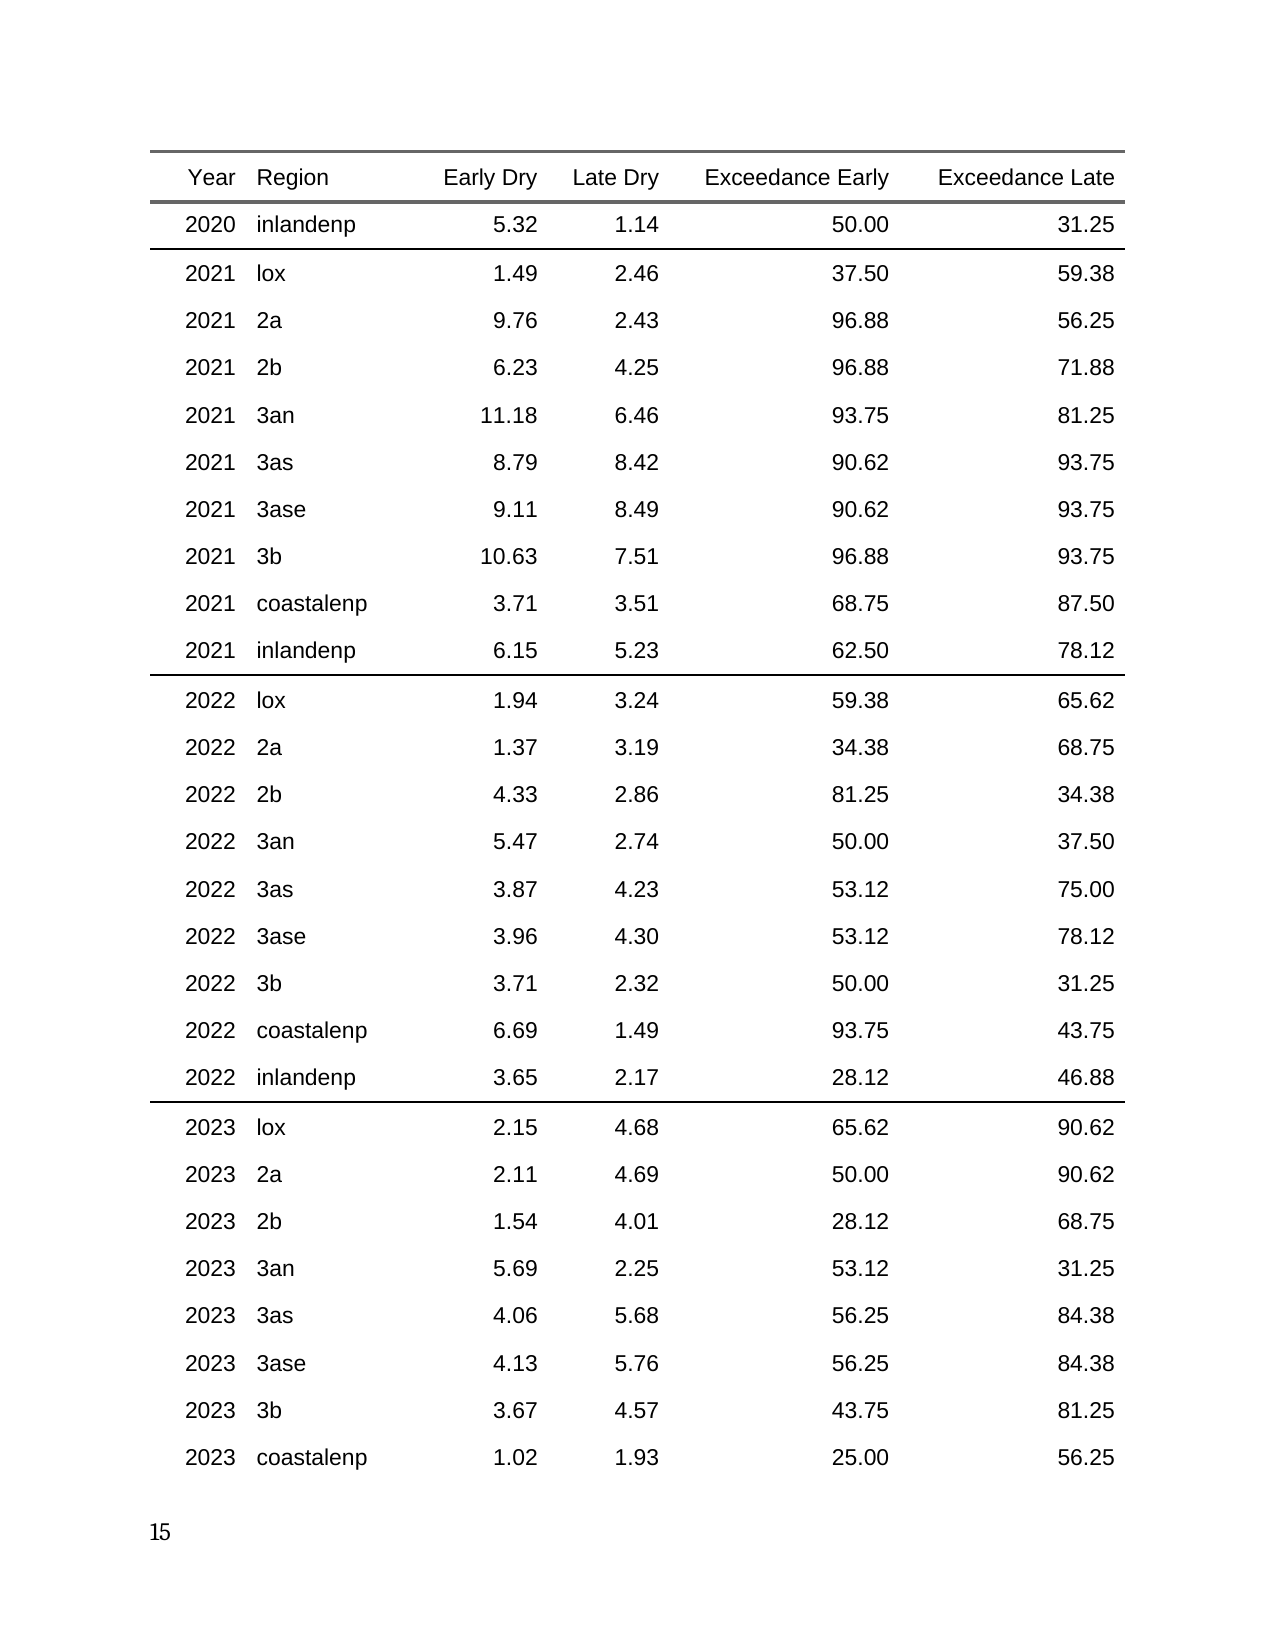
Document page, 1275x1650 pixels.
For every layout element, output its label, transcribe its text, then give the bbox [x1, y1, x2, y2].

table_cell 1.94 [422, 676, 548, 723]
table_cell 3.24 [548, 676, 669, 723]
table_cell 6.46 [548, 391, 669, 438]
table_header Exceedance Late [899, 153, 1125, 200]
table_header Region [246, 153, 422, 200]
table_cell 96.88 [669, 344, 899, 391]
table_cell 84.38 [899, 1339, 1125, 1386]
table_cell 2023 [150, 1339, 246, 1386]
table_cell 37.50 [669, 250, 899, 297]
table_cell 3an [246, 391, 422, 438]
table_cell 3an [246, 818, 422, 865]
table_cell 1.02 [422, 1434, 548, 1481]
table_cell 81.25 [899, 1386, 1125, 1433]
table_cell 5.69 [422, 1245, 548, 1292]
table_cell 68.75 [899, 1198, 1125, 1245]
table_cell 2021 [150, 344, 246, 391]
table_cell lox [246, 250, 422, 297]
table_cell 34.38 [669, 724, 899, 771]
table_cell 2023 [150, 1386, 246, 1433]
table_cell 3ase [246, 912, 422, 959]
table_cell 50.00 [669, 204, 899, 247]
table_cell 4.30 [548, 912, 669, 959]
table_cell 87.50 [899, 580, 1125, 627]
table_cell 7.51 [548, 533, 669, 580]
table_cell 28.12 [669, 1198, 899, 1245]
table_cell 9.11 [422, 486, 548, 533]
table_cell 3b [246, 533, 422, 580]
table_cell 3an [246, 1245, 422, 1292]
table_cell 1.49 [548, 1007, 669, 1054]
table_cell inlandenp [246, 1054, 422, 1101]
table_cell 6.69 [422, 1007, 548, 1054]
table_cell 53.12 [669, 865, 899, 912]
table_cell 37.50 [899, 818, 1125, 865]
table_cell 31.25 [899, 1245, 1125, 1292]
table_cell 2023 [150, 1292, 246, 1339]
table_cell 1.14 [548, 204, 669, 247]
table_cell inlandenp [246, 627, 422, 674]
table_cell 3.65 [422, 1054, 548, 1101]
table_cell 2022 [150, 1007, 246, 1054]
table_cell 93.75 [899, 486, 1125, 533]
table_cell 25.00 [669, 1434, 899, 1481]
table_cell lox [246, 676, 422, 723]
table_cell 2a [246, 724, 422, 771]
table_cell 2022 [150, 724, 246, 771]
table_cell 2.17 [548, 1054, 669, 1101]
table_cell 43.75 [899, 1007, 1125, 1054]
table_cell 2023 [150, 1198, 246, 1245]
table_cell 1.49 [422, 250, 548, 297]
table_cell 59.38 [669, 676, 899, 723]
table_cell 2b [246, 344, 422, 391]
table_cell 53.12 [669, 1245, 899, 1292]
table_cell 3as [246, 1292, 422, 1339]
table_cell 90.62 [899, 1150, 1125, 1197]
table_cell 34.38 [899, 771, 1125, 818]
table_cell 1.93 [548, 1434, 669, 1481]
table_cell 2022 [150, 865, 246, 912]
table_cell 11.18 [422, 391, 548, 438]
table_cell 65.62 [669, 1103, 899, 1150]
table_cell 2.43 [548, 297, 669, 344]
table_cell 2021 [150, 391, 246, 438]
table_cell 3as [246, 438, 422, 486]
table_cell 8.42 [548, 438, 669, 486]
table_cell 96.88 [669, 297, 899, 344]
table_cell 2022 [150, 818, 246, 865]
table_cell 4.13 [422, 1339, 548, 1386]
table_cell 3as [246, 865, 422, 912]
table_cell 2.15 [422, 1103, 548, 1150]
table_cell 96.88 [669, 533, 899, 580]
table_cell 46.88 [899, 1054, 1125, 1101]
table_cell 81.25 [669, 771, 899, 818]
table_cell 2022 [150, 771, 246, 818]
table_cell 2b [246, 771, 422, 818]
table_cell 2.32 [548, 960, 669, 1007]
table_cell 31.25 [899, 960, 1125, 1007]
table_cell 93.75 [899, 533, 1125, 580]
table_cell 3b [246, 960, 422, 1007]
table_cell 50.00 [669, 1150, 899, 1197]
table_header Year [150, 153, 246, 200]
table_cell 59.38 [899, 250, 1125, 297]
table_cell 4.25 [548, 344, 669, 391]
table_cell 3b [246, 1386, 422, 1433]
table_cell 2022 [150, 912, 246, 959]
table_cell 2a [246, 297, 422, 344]
table_cell 3ase [246, 486, 422, 533]
table_cell 5.23 [548, 627, 669, 674]
table_cell 90.62 [669, 438, 899, 486]
table_cell 6.15 [422, 627, 548, 674]
table_cell 90.62 [899, 1103, 1125, 1150]
table_cell 3.67 [422, 1386, 548, 1433]
table_cell 2.74 [548, 818, 669, 865]
table_cell 2021 [150, 627, 246, 674]
table_cell 2023 [150, 1103, 246, 1150]
table_cell 68.75 [899, 724, 1125, 771]
table_cell 84.38 [899, 1292, 1125, 1339]
table_cell coastalenp [246, 580, 422, 627]
table_cell 50.00 [669, 818, 899, 865]
table_cell 2022 [150, 960, 246, 1007]
table_cell 50.00 [669, 960, 899, 1007]
table_cell 68.75 [669, 580, 899, 627]
table_cell 53.12 [669, 912, 899, 959]
table_cell 3.19 [548, 724, 669, 771]
table_cell 4.01 [548, 1198, 669, 1245]
table_cell 31.25 [899, 204, 1125, 247]
table_cell 93.75 [669, 391, 899, 438]
table_cell 2023 [150, 1434, 246, 1481]
table_cell 56.25 [899, 297, 1125, 344]
table_cell lox [246, 1103, 422, 1150]
table_cell 2.11 [422, 1150, 548, 1197]
table_cell 4.06 [422, 1292, 548, 1339]
table_cell 8.49 [548, 486, 669, 533]
table_cell 5.32 [422, 204, 548, 247]
table_header Exceedance Early [669, 153, 899, 200]
table_cell 65.62 [899, 676, 1125, 723]
table_cell 93.75 [899, 438, 1125, 486]
table_cell coastalenp [246, 1434, 422, 1481]
table_cell 71.88 [899, 344, 1125, 391]
table_cell 2020 [150, 204, 246, 247]
table_cell inlandenp [246, 204, 422, 247]
table_header Late Dry [548, 153, 669, 200]
table_cell 3.96 [422, 912, 548, 959]
table_header Early Dry [422, 153, 548, 200]
table_cell 2.86 [548, 771, 669, 818]
table_cell 4.57 [548, 1386, 669, 1433]
table_cell 5.47 [422, 818, 548, 865]
table_cell 2021 [150, 580, 246, 627]
table_cell 1.54 [422, 1198, 548, 1245]
table_cell 3.87 [422, 865, 548, 912]
table_cell 2a [246, 1150, 422, 1197]
table_cell 2022 [150, 676, 246, 723]
table_cell 78.12 [899, 912, 1125, 959]
table_cell 93.75 [669, 1007, 899, 1054]
table_cell 56.25 [899, 1434, 1125, 1481]
table_cell 56.25 [669, 1292, 899, 1339]
table_cell 90.62 [669, 486, 899, 533]
table_cell 28.12 [669, 1054, 899, 1101]
table_cell 43.75 [669, 1386, 899, 1433]
table_cell 2021 [150, 438, 246, 486]
table_cell 2b [246, 1198, 422, 1245]
table_cell 81.25 [899, 391, 1125, 438]
table_cell 56.25 [669, 1339, 899, 1386]
table_cell 78.12 [899, 627, 1125, 674]
table_cell 2.25 [548, 1245, 669, 1292]
table_cell 2.46 [548, 250, 669, 297]
table_cell 3ase [246, 1339, 422, 1386]
table_cell 2021 [150, 533, 246, 580]
table_cell 4.68 [548, 1103, 669, 1150]
table_cell 5.68 [548, 1292, 669, 1339]
table_cell 2023 [150, 1150, 246, 1197]
table_cell 10.63 [422, 533, 548, 580]
table_cell 1.37 [422, 724, 548, 771]
table_cell coastalenp [246, 1007, 422, 1054]
table_cell 2022 [150, 1054, 246, 1101]
table_cell 62.50 [669, 627, 899, 674]
table_cell 3.51 [548, 580, 669, 627]
table_cell 3.71 [422, 580, 548, 627]
table_cell 75.00 [899, 865, 1125, 912]
table_cell 4.69 [548, 1150, 669, 1197]
table_cell 8.79 [422, 438, 548, 486]
table_cell 2021 [150, 486, 246, 533]
table_cell 6.23 [422, 344, 548, 391]
table_cell 9.76 [422, 297, 548, 344]
table_cell 2023 [150, 1245, 246, 1292]
table_cell 2021 [150, 297, 246, 344]
table_cell 5.76 [548, 1339, 669, 1386]
table_cell 3.71 [422, 960, 548, 1007]
table_cell 4.23 [548, 865, 669, 912]
table_cell 4.33 [422, 771, 548, 818]
table_cell 2021 [150, 250, 246, 297]
